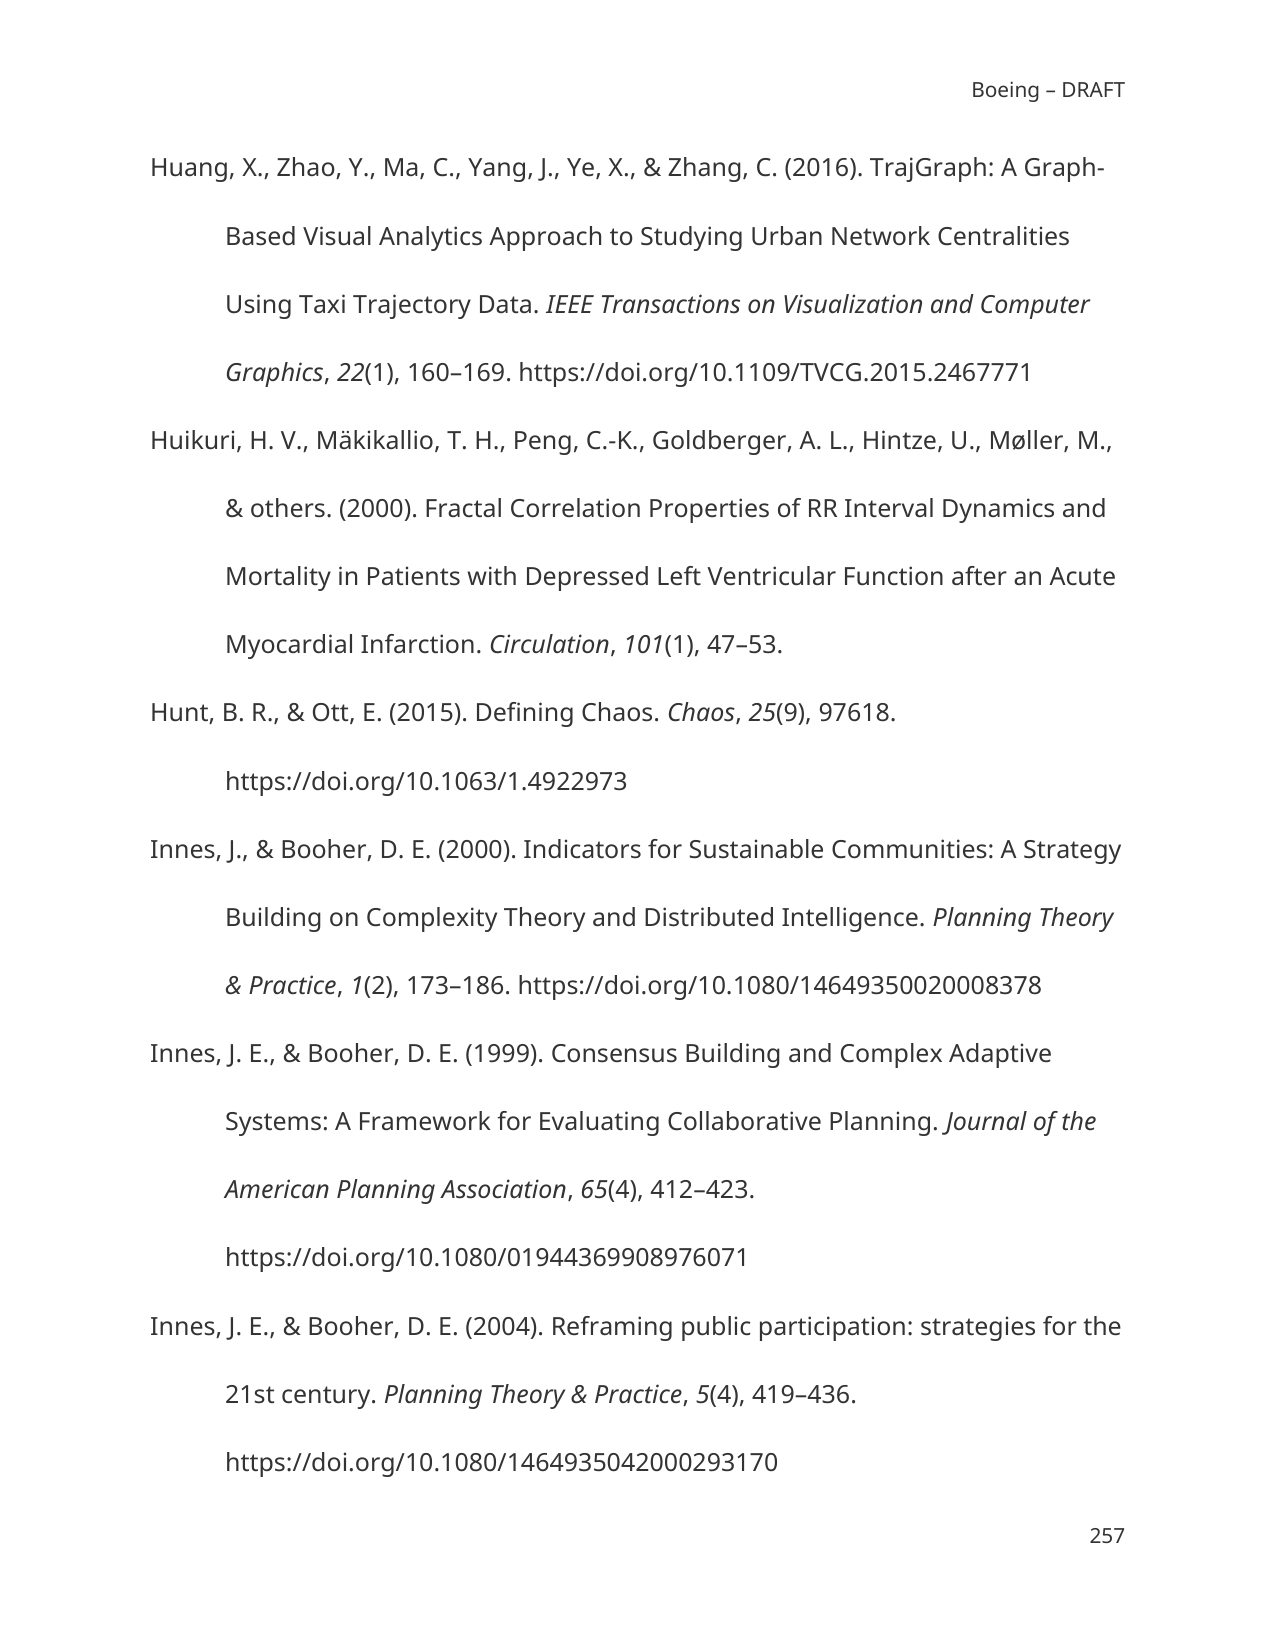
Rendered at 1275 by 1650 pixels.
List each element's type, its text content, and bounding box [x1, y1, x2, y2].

text Innes, J. E., & Booher, D. E. (1999). Consensus Building and Complex Adaptive Systems: A Framework for Evaluating Collaborative Planning. Journal of the American Planning Association, 65(4), 412–423. https://doi.org/10.1080/01944369908976071 [150, 1036, 1125, 1274]
text Innes, J., & Booher, D. E. (2000). Indicators for Sustainable Communities: A Strategy Building on Complexity Theory and Distributed Intelligence. Planning Theory & Practice, 1(2), 173–186. https://doi.org/10.1080/14649350020008378 [150, 831, 1125, 1002]
text Huikuri, H. V., Mäkikallio, T. H., Peng, C.-K., Goldberger, A. L., Hintze, U., Møller, M., & others. (2000). Fractal Correlation Properties of RR Interval Dynamics and Mortality in Patients with Depressed Left Ventricular Function after an Acute Myocardial Infarction. Circulation, 101(1), 47–53. [150, 422, 1125, 661]
text Hunt, B. R., & Ott, E. (2015). Defining Chaos. Chaos, 25(9), 97618. https://doi.org/10.1063/1.4922973 [150, 695, 1125, 797]
text Huang, X., Zhao, Y., Ma, C., Yang, J., Ye, X., & Zhang, C. (2016). TrajGraph: A Graph-Based Visual Analytics Approach to Studying Urban Network Centralities Using Taxi Trajectory Data. IEEE Transactions on Visualization and Computer Graphics, 22(1), 160–169. https://doi.org/10.1109/TVCG.2015.2467771 [150, 150, 1125, 388]
text Innes, J. E., & Booher, D. E. (2004). Reframing public participation: strategies for the 21st century. Planning Theory & Practice, 5(4), 419–436. https://doi.org/10.1080/1464935042000293170 [150, 1308, 1125, 1478]
